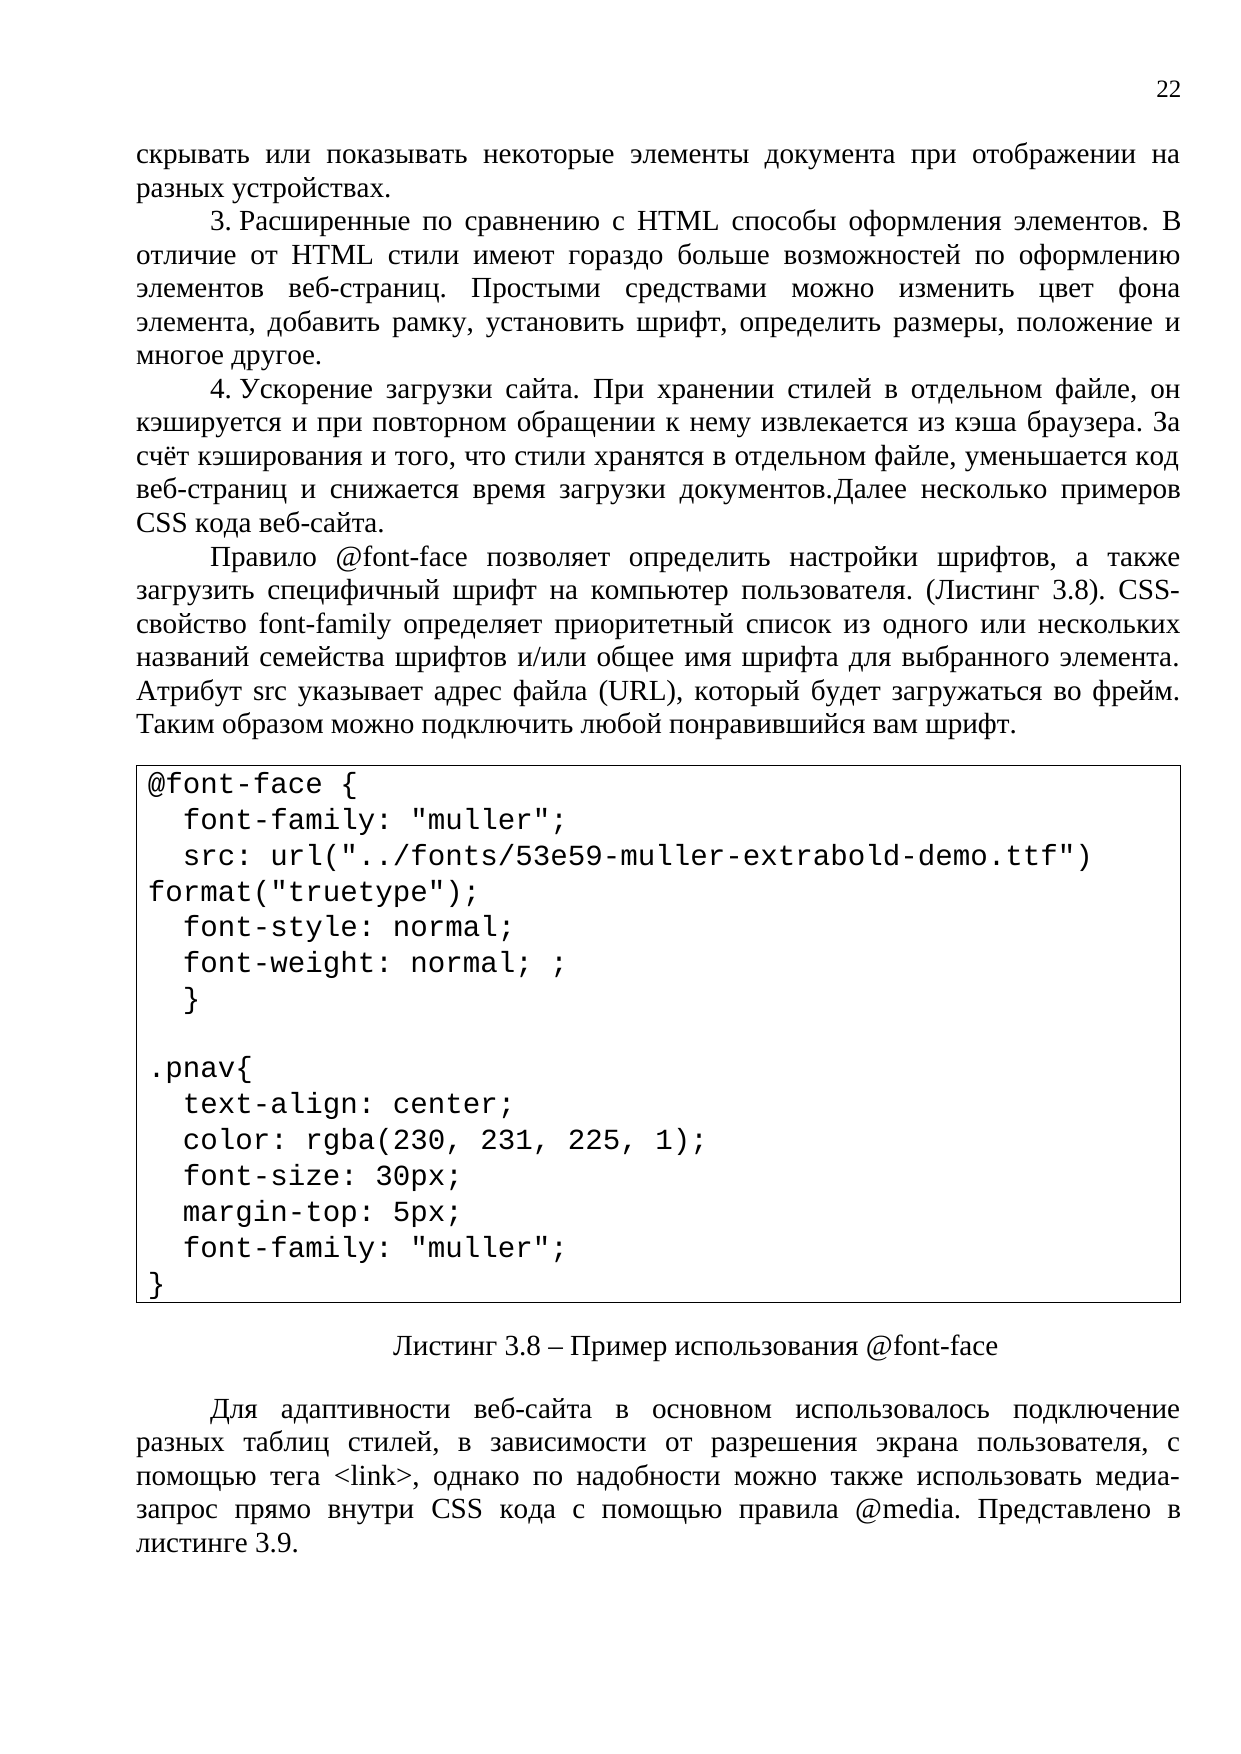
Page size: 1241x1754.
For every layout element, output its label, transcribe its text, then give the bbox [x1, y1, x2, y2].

list Ускорение загрузки сайта. При хранении стилей в отдельном файле, он кэшируется и при повторном обращении к нему извлекается из кэша браузера. За счёт кэширования и того, что стили хранятся в отдельном файле, уменьшается код веб-страниц и снижается время загрузки документов.Далее несколько примеров CSS кода веб-сайта. [136, 371, 1181, 539]
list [136, 136, 1181, 203]
text Для адаптивности веб-сайта в основном использовалось подключение разных таблиц стилей, в зависимости от разрешения экрана пользователя, с помощью тега <link>, однако по надобности можно также использовать медиа-запрос прямо внутри CSS кода с помощью правила @media. Представлено в листинге 3.9. [136, 1391, 1181, 1558]
text Листинг 3.8 – Пример использования @font-face [136, 1328, 1181, 1362]
text Правило @font-face позволяет определить настройки шрифтов, а также загрузить специфичный шрифт на компьютер пользователя. (Листинг 3.8). CSS-свойство font-family определяет приоритетный список из одного или нескольких названий семейства шрифтов и/или общее имя шрифта для выбранного элемента. Атрибут src указывает адрес файла (URL), который будет загружаться во фрейм. Таким образом можно подключить любой понравившийся вам шрифт. [136, 539, 1181, 740]
list Расширенные по сравнению с HTML способы оформления элементов. В отличие от HTML стили имеют гораздо больше возможностей по оформлению элементов веб-страниц. Простыми средствами можно изменить цвет фона элемента, добавить рамку, установить шрифт, определить размеры, положение и многое другое. [136, 203, 1181, 371]
table_header @font-face { font-family: "muller"; src: url("../fonts/53e59-muller-extrabold-demo.ttf") format("truetype"); font-style: normal; font-weight: normal; ; } .pnav{ text-align: center; color: rgba(230, 231, 225, 1); font-size: 30px; margin-top: 5px; font-family: "muller"; } [137, 766, 1180, 1302]
